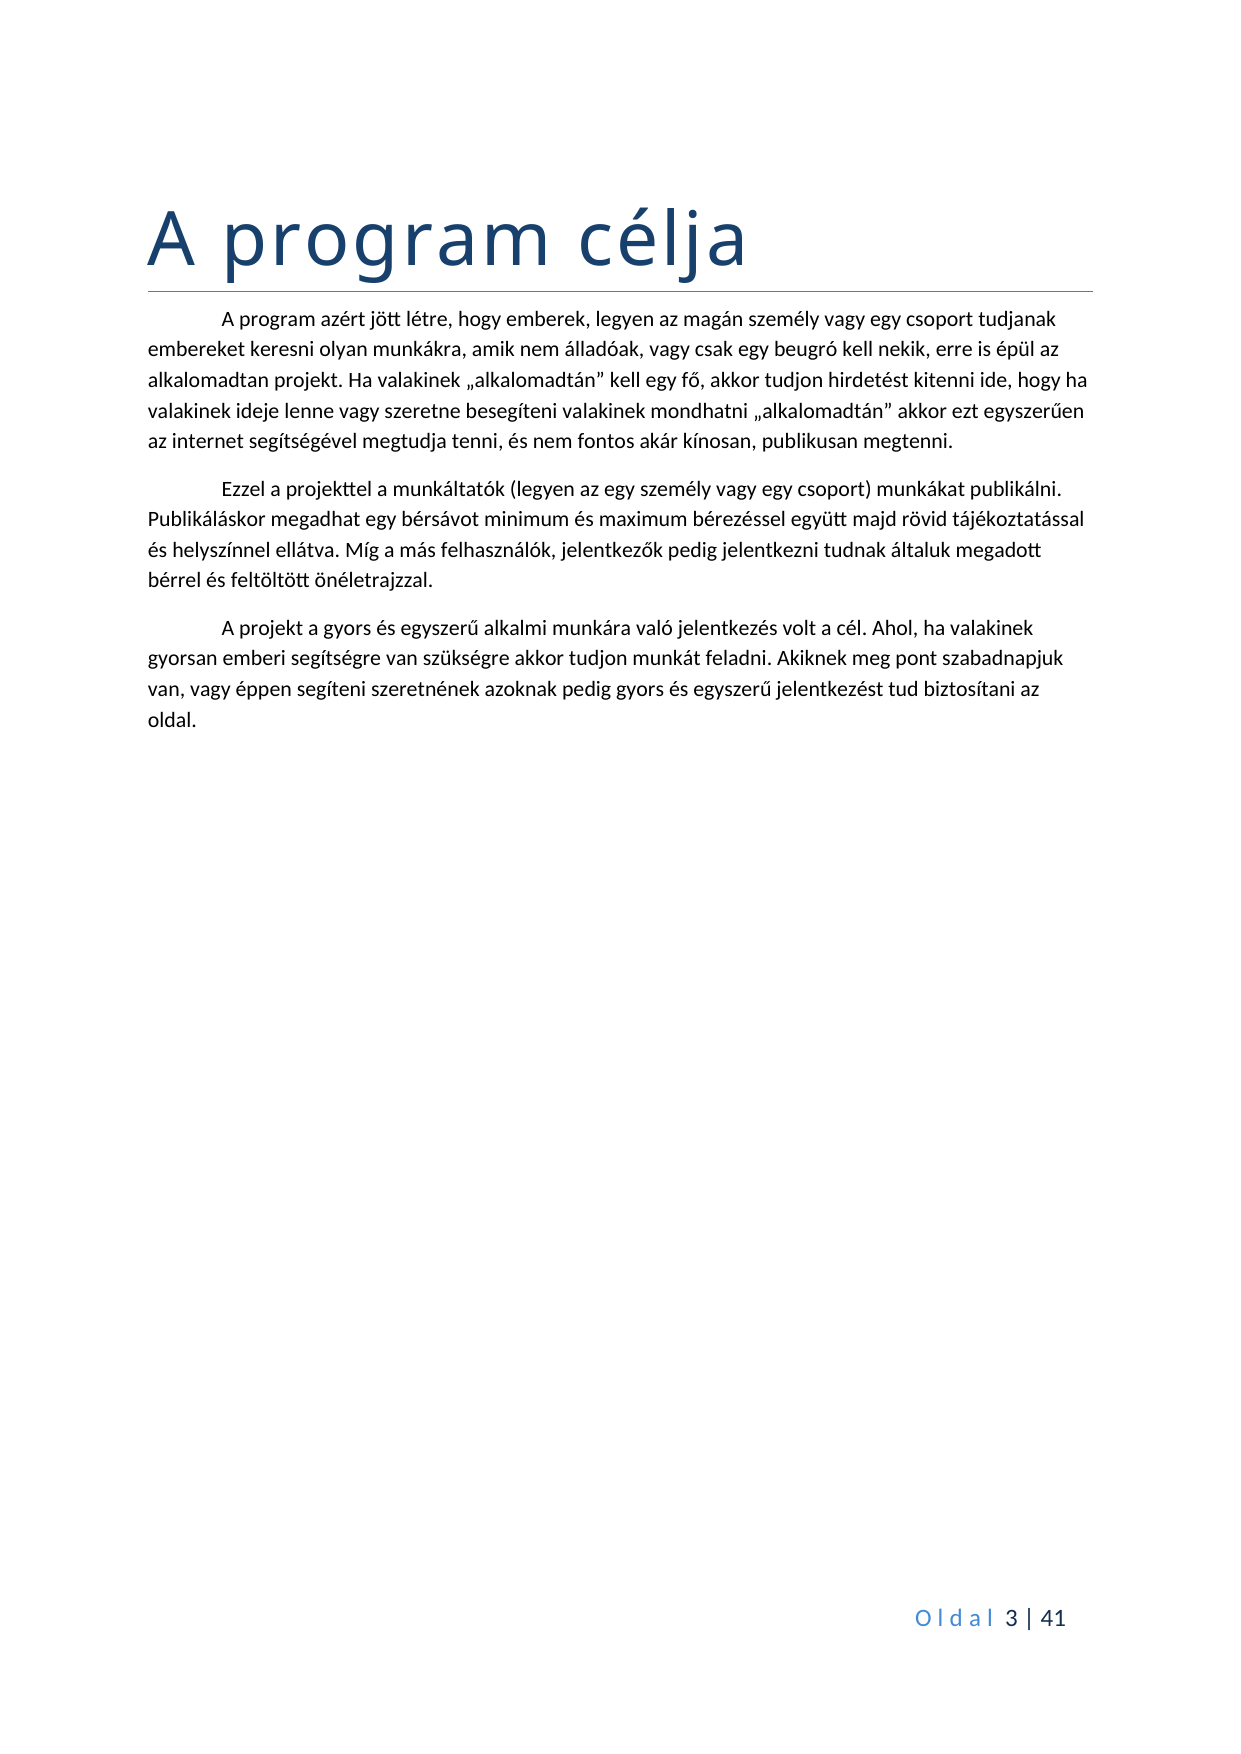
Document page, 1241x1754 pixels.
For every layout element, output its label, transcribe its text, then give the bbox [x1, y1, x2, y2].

text A projekt a gyors és egyszerű alkalmi munkára való jelentkezés volt a cél. Ahol, ha valakinek gyorsan emberi segítségre van szükségre akkor tudjon munkát feladni. Akiknek meg pont szabadnapjuk van, vagy éppen segíteni szeretnének azoknak pedig gyors és egyszerű jelentkezést tud biztosítani az oldal. [148, 614, 1093, 732]
text Ezzel a projekttel a munkáltatók (legyen az egy személy vagy egy csoport) munkákat publikálni. Publikáláskor megadhat egy bérsávot minimum és maximum bérezéssel együtt majd rövid tájékoztatással és helyszínnel ellátva. Míg a más felhasználók, jelentkezők pedig jelentkezni tudnak általuk megadott bérrel és feltöltött önéletrajzzal. [148, 475, 1093, 593]
subtitle A program célja [148, 185, 1093, 291]
text A program azért jött létre, hogy emberek, legyen az magán személy vagy egy csoport tudjanak embereket keresni olyan munkákra, amik nem álladóak, vagy csak egy beugró kell nekik, erre is épül az alkalomadtan projekt. Ha valakinek „alkalomadtán” kell egy fő, akkor tudjon hirdetést kitenni ide, hogy ha valakinek ideje lenne vagy szeretne besegíteni valakinek mondhatni „alkalomadtán” akkor ezt egyszerűen az internet segítségével megtudja tenni, és nem fontos akár kínosan, publikusan megtenni. [148, 305, 1093, 454]
